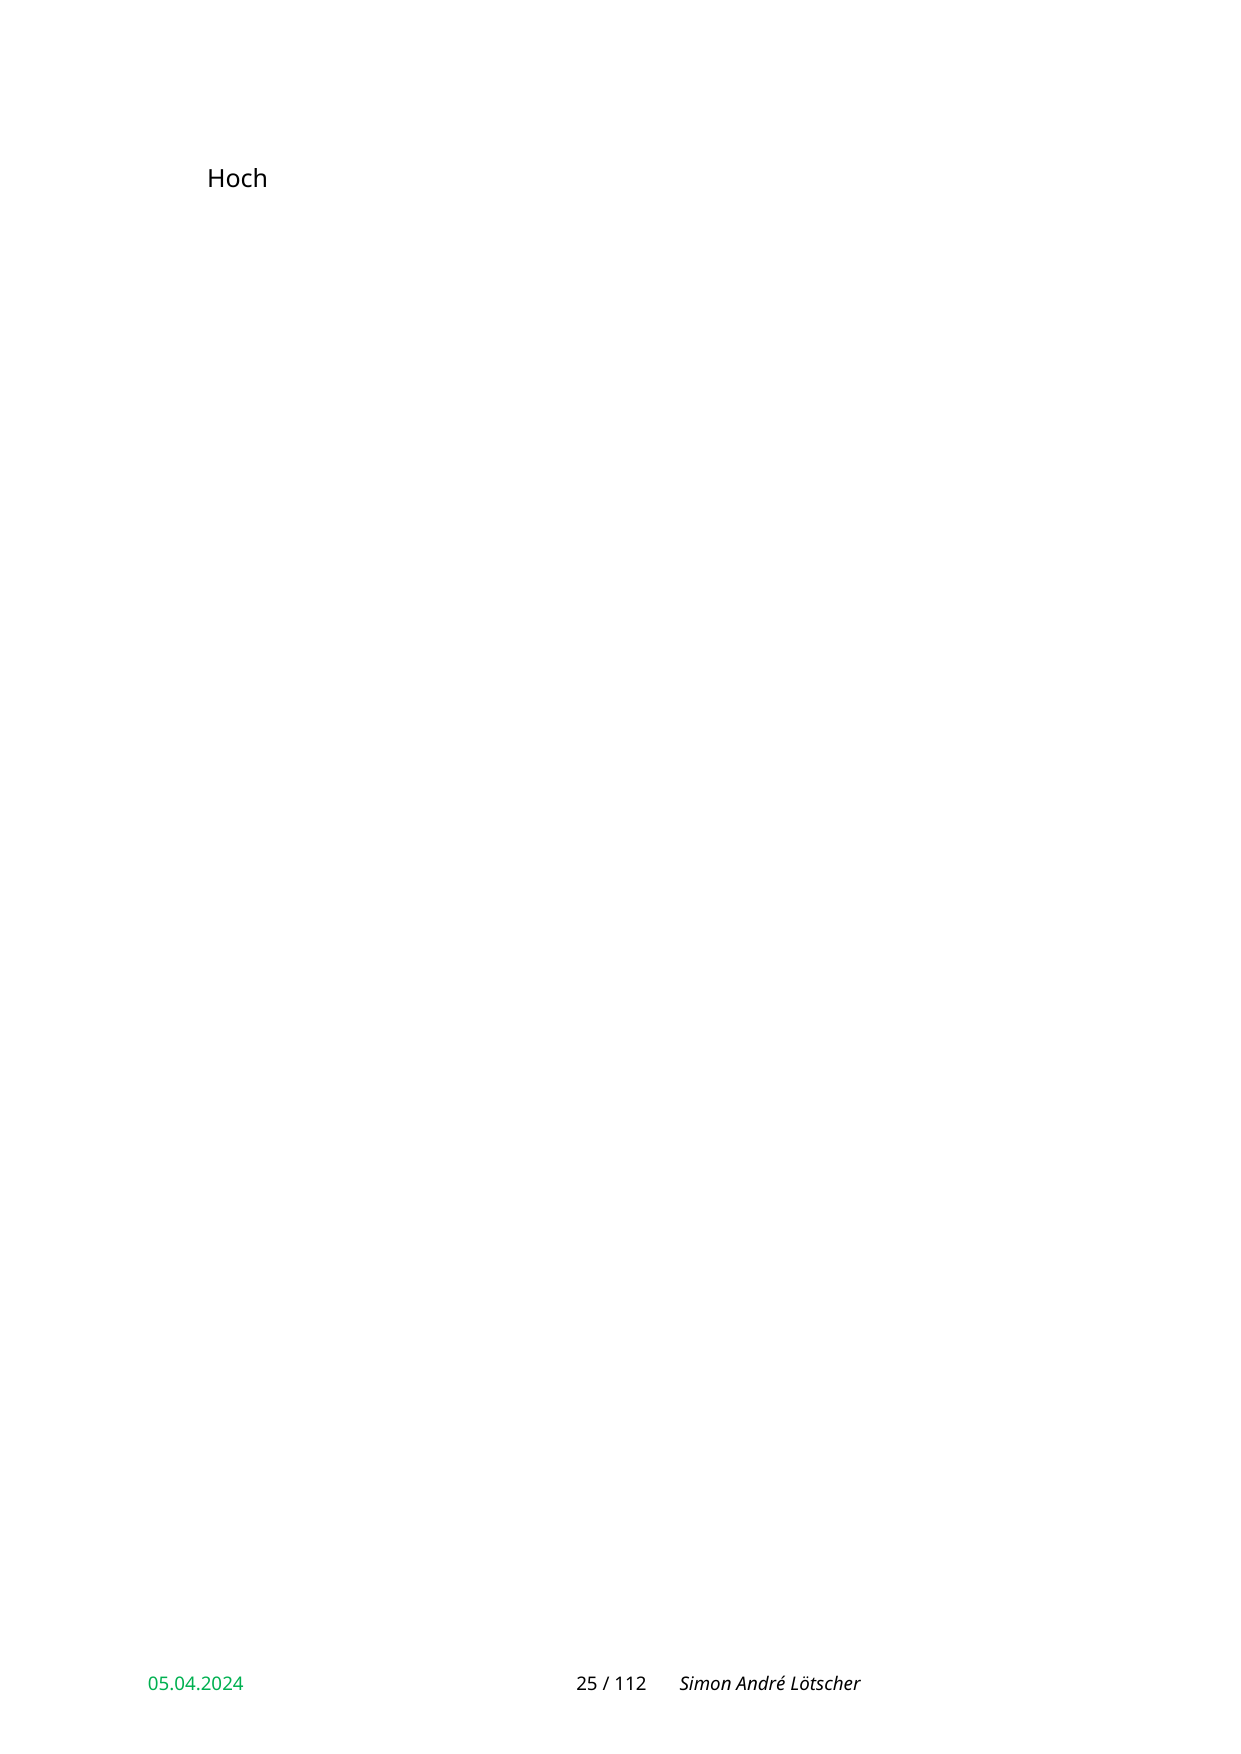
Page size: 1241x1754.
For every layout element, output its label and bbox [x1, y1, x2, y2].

text [148, 160, 1152, 194]
